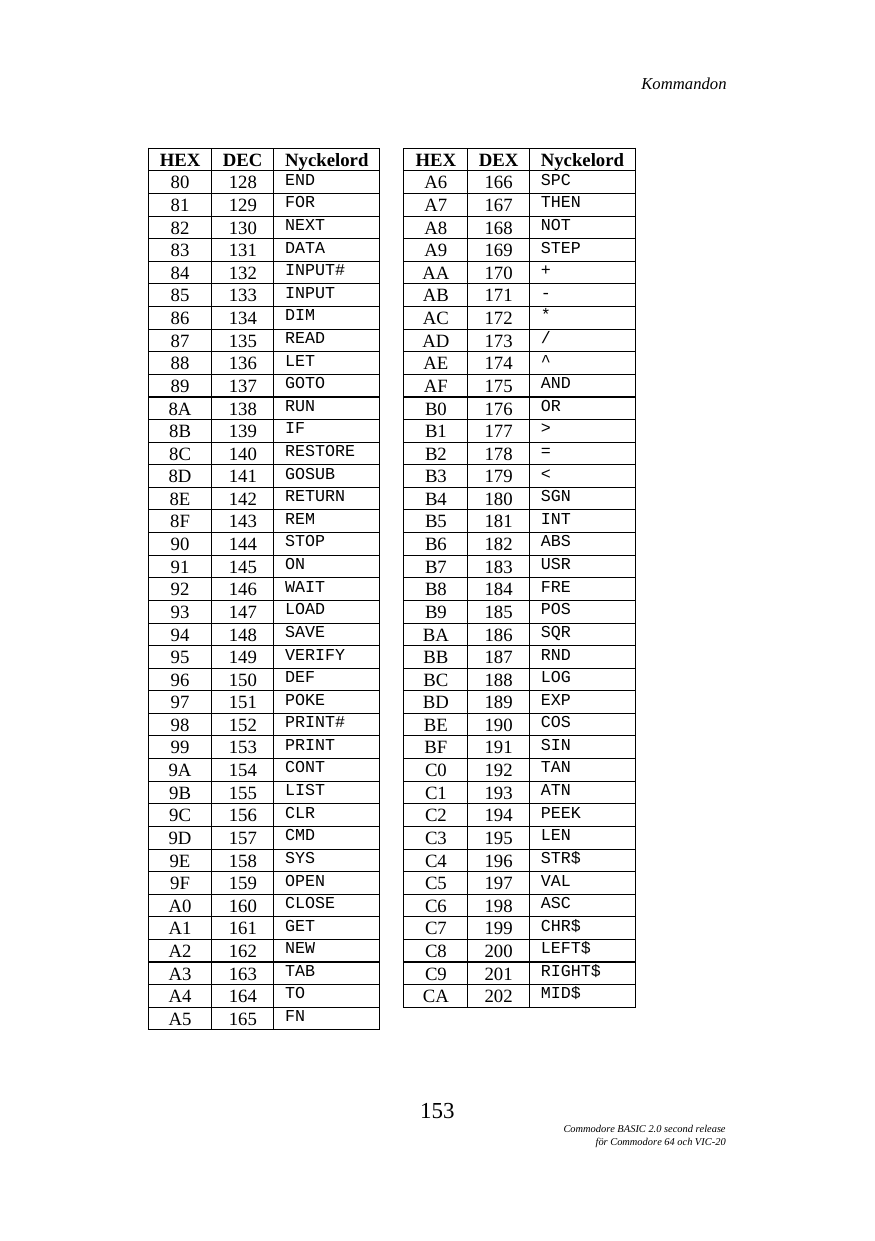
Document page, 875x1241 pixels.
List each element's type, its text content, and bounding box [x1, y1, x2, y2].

table_cell 86 [149, 307, 211, 328]
table_cell PRINT# [274, 714, 379, 735]
table_cell [380, 1007, 404, 1029]
table_cell 91 [149, 556, 211, 577]
table_cell POS [530, 601, 635, 622]
table_cell ASC [530, 895, 635, 916]
table_cell GOSUB [274, 465, 379, 487]
table_cell OPEN [274, 872, 379, 894]
table_cell BF [404, 736, 467, 758]
table_cell LEFT$ [530, 940, 635, 961]
table_cell C2 [404, 804, 467, 826]
table_cell 88 [149, 352, 211, 374]
table_cell [380, 374, 403, 396]
table_cell 146 [212, 578, 273, 600]
table_cell C6 [404, 895, 467, 916]
table_cell 82 [149, 217, 211, 238]
table_cell SYS [274, 850, 379, 871]
table_cell 180 [468, 488, 529, 509]
table_cell RIGHT$ [530, 963, 635, 984]
table_cell [380, 600, 403, 622]
table_cell 89 [149, 375, 211, 396]
table_cell 93 [149, 601, 211, 622]
table_cell 177 [468, 420, 529, 442]
table_cell 80 [149, 171, 211, 193]
table_cell 84 [149, 262, 211, 283]
table_cell 148 [212, 624, 273, 645]
table_cell [380, 577, 403, 600]
table_cell 168 [468, 217, 529, 238]
table_cell [380, 329, 403, 351]
table_cell 169 [468, 239, 529, 261]
table_cell C0 [404, 759, 467, 781]
table_cell BA [404, 624, 467, 645]
table_cell C7 [404, 917, 467, 939]
table_cell 151 [212, 691, 273, 713]
table_cell 187 [468, 646, 529, 668]
table_cell VERIFY [274, 646, 379, 668]
table_cell CONT [274, 759, 379, 781]
table_cell OR [530, 398, 635, 419]
table_cell CHR$ [530, 917, 635, 939]
table_cell [380, 623, 403, 645]
table_cell [380, 532, 403, 554]
table_cell 150 [212, 669, 273, 690]
table_header Nyckelord [274, 149, 379, 170]
table_cell FRE [530, 578, 635, 600]
table_cell 8C [149, 443, 211, 464]
table_cell A8 [404, 217, 467, 238]
table_cell * [530, 307, 635, 328]
table_cell 163 [212, 963, 273, 984]
table_header DEC [212, 149, 273, 170]
table_cell 161 [212, 917, 273, 939]
table_cell 133 [212, 284, 273, 306]
table_cell A7 [404, 194, 467, 216]
table_cell [467, 1008, 529, 1029]
table_cell [380, 645, 403, 668]
table_cell LOG [530, 669, 635, 690]
table_cell CA [404, 985, 467, 1007]
table_cell 175 [468, 375, 529, 396]
table_cell C4 [404, 850, 467, 871]
table_cell 160 [212, 895, 273, 916]
table_cell 191 [468, 736, 529, 758]
table_cell 192 [468, 759, 529, 781]
table_cell A9 [404, 239, 467, 261]
table_cell SAVE [274, 624, 379, 645]
table_cell 149 [212, 646, 273, 668]
table_cell FN [274, 1008, 379, 1029]
table_cell 143 [212, 510, 273, 532]
table_cell 202 [468, 985, 529, 1007]
table_cell [380, 351, 403, 374]
table_cell DEF [274, 669, 379, 690]
table_cell [380, 238, 403, 261]
table_cell 141 [212, 465, 273, 487]
table_cell 81 [149, 194, 211, 216]
table_header [380, 148, 403, 170]
table_cell 199 [468, 917, 529, 939]
table_cell 197 [468, 872, 529, 894]
table_cell 9E [149, 850, 211, 871]
table_cell DIM [274, 307, 379, 328]
table_cell EXP [530, 691, 635, 713]
table_cell B3 [404, 465, 467, 487]
table_cell LIST [274, 782, 379, 803]
table_cell MID$ [530, 985, 635, 1007]
table_cell INT [530, 510, 635, 532]
table_cell [380, 939, 403, 961]
table_cell COS [530, 714, 635, 735]
table_cell BC [404, 669, 467, 690]
table_cell [380, 464, 403, 487]
table_cell A6 [404, 171, 467, 193]
table_cell 8A [149, 398, 211, 419]
table_cell 198 [468, 895, 529, 916]
table_cell 201 [468, 963, 529, 984]
table_cell 166 [468, 171, 529, 193]
table_cell 183 [468, 556, 529, 577]
table_cell 136 [212, 352, 273, 374]
table_cell THEN [530, 194, 635, 216]
table_cell 193 [468, 782, 529, 803]
table_cell AE [404, 352, 467, 374]
table_cell 162 [212, 940, 273, 961]
table_cell TAB [274, 963, 379, 984]
table_cell VAL [530, 872, 635, 894]
table_cell [380, 916, 403, 939]
table_cell [380, 735, 403, 758]
table_cell / [530, 330, 635, 351]
table_cell 83 [149, 239, 211, 261]
table_cell C8 [404, 940, 467, 961]
table_cell 130 [212, 217, 273, 238]
table_cell WAIT [274, 578, 379, 600]
table_cell = [530, 443, 635, 464]
table_cell RESTORE [274, 443, 379, 464]
table_cell B1 [404, 420, 467, 442]
table_cell 157 [212, 827, 273, 848]
table_cell USR [530, 556, 635, 577]
table_cell 90 [149, 533, 211, 554]
table_cell 184 [468, 578, 529, 600]
table_cell RND [530, 646, 635, 668]
table_cell B9 [404, 601, 467, 622]
table_cell 179 [468, 465, 529, 487]
table_cell 139 [212, 420, 273, 442]
table_cell [380, 396, 403, 419]
table_cell 186 [468, 624, 529, 645]
table_cell 156 [212, 804, 273, 826]
table_cell 8F [149, 510, 211, 532]
table_cell 194 [468, 804, 529, 826]
table_cell GET [274, 917, 379, 939]
table_cell 155 [212, 782, 273, 803]
table_cell [404, 1008, 467, 1029]
table_cell LET [274, 352, 379, 374]
table_cell 96 [149, 669, 211, 690]
table_cell 144 [212, 533, 273, 554]
table_cell 182 [468, 533, 529, 554]
table_cell 152 [212, 714, 273, 735]
table_cell [380, 781, 403, 803]
table_cell 165 [212, 1008, 273, 1029]
table_cell A2 [149, 940, 211, 961]
table_cell STR$ [530, 850, 635, 871]
table_cell 92 [149, 578, 211, 600]
table_cell [380, 961, 403, 984]
table_cell [380, 170, 403, 193]
table_cell READ [274, 330, 379, 351]
table_cell NEW [274, 940, 379, 961]
table_cell 147 [212, 601, 273, 622]
table_cell [380, 193, 403, 216]
table_cell BD [404, 691, 467, 713]
table_cell 98 [149, 714, 211, 735]
table_cell FOR [274, 194, 379, 216]
table_cell END [274, 171, 379, 193]
table_cell AB [404, 284, 467, 306]
table_cell 159 [212, 872, 273, 894]
table_cell RETURN [274, 488, 379, 509]
table_cell [380, 803, 403, 826]
table_cell TAN [530, 759, 635, 781]
table_cell 140 [212, 443, 273, 464]
table_cell B8 [404, 578, 467, 600]
table_cell CLR [274, 804, 379, 826]
table_cell INPUT# [274, 262, 379, 283]
table_cell AC [404, 307, 467, 328]
table_cell 188 [468, 669, 529, 690]
table_cell ATN [530, 782, 635, 803]
table_cell A3 [149, 963, 211, 984]
table_cell SQR [530, 624, 635, 645]
table_cell 129 [212, 194, 273, 216]
table_cell B0 [404, 398, 467, 419]
table_cell STOP [274, 533, 379, 554]
table_cell [380, 668, 403, 690]
table_cell C9 [404, 963, 467, 984]
table_cell DATA [274, 239, 379, 261]
table_cell 190 [468, 714, 529, 735]
table_cell CMD [274, 827, 379, 848]
table_cell NEXT [274, 217, 379, 238]
table_cell + [530, 262, 635, 283]
table_cell 8E [149, 488, 211, 509]
table_cell 189 [468, 691, 529, 713]
table_cell [380, 871, 403, 894]
table_cell 172 [468, 307, 529, 328]
table_cell 196 [468, 850, 529, 871]
table_cell 9B [149, 782, 211, 803]
table_cell 8D [149, 465, 211, 487]
table_cell AND [530, 375, 635, 396]
table_header HEX [149, 149, 211, 170]
table_cell 131 [212, 239, 273, 261]
table_cell REM [274, 510, 379, 532]
table_cell [380, 216, 403, 238]
table_header Nyckelord [530, 149, 635, 170]
table_cell AD [404, 330, 467, 351]
table_cell [380, 419, 403, 442]
table_cell ^ [530, 352, 635, 374]
table_cell [380, 555, 403, 577]
table_header HEX [404, 149, 467, 170]
table_cell RUN [274, 398, 379, 419]
table_cell 138 [212, 398, 273, 419]
table_cell [380, 487, 403, 509]
table_cell ON [274, 556, 379, 577]
table_cell LEN [530, 827, 635, 848]
table_cell 9A [149, 759, 211, 781]
table_cell SIN [530, 736, 635, 758]
table_cell 195 [468, 827, 529, 848]
table_cell 137 [212, 375, 273, 396]
table_header DEX [468, 149, 529, 170]
table_cell 158 [212, 850, 273, 871]
table_cell CLOSE [274, 895, 379, 916]
table_cell B7 [404, 556, 467, 577]
table_cell [380, 713, 403, 735]
table_cell [380, 509, 403, 532]
table_cell B5 [404, 510, 467, 532]
table_cell [380, 283, 403, 306]
table_cell 99 [149, 736, 211, 758]
table_cell 142 [212, 488, 273, 509]
table_cell C3 [404, 827, 467, 848]
table_cell 153 [212, 736, 273, 758]
table_cell 8B [149, 420, 211, 442]
table_cell IF [274, 420, 379, 442]
table_cell C5 [404, 872, 467, 894]
table_cell PRINT [274, 736, 379, 758]
table_cell < [530, 465, 635, 487]
table_cell INPUT [274, 284, 379, 306]
table_cell 185 [468, 601, 529, 622]
table_cell 178 [468, 443, 529, 464]
table_cell 134 [212, 307, 273, 328]
table_cell A5 [149, 1008, 211, 1029]
table_cell [380, 306, 403, 328]
table_cell A0 [149, 895, 211, 916]
table_cell 94 [149, 624, 211, 645]
table_cell STEP [530, 239, 635, 261]
table_cell - [530, 284, 635, 306]
table_cell B4 [404, 488, 467, 509]
table_cell ABS [530, 533, 635, 554]
table_cell 135 [212, 330, 273, 351]
table_cell [380, 826, 403, 848]
table_cell B6 [404, 533, 467, 554]
table_cell 9F [149, 872, 211, 894]
table_cell A4 [149, 985, 211, 1007]
table_cell [380, 690, 403, 713]
table_cell SPC [530, 171, 635, 193]
table_cell B2 [404, 443, 467, 464]
table_cell [380, 984, 403, 1007]
table_cell [529, 1008, 635, 1029]
table_cell 97 [149, 691, 211, 713]
table_cell NOT [530, 217, 635, 238]
table_cell [380, 849, 403, 871]
table_cell 154 [212, 759, 273, 781]
table_cell SGN [530, 488, 635, 509]
table_cell 174 [468, 352, 529, 374]
table_cell 9C [149, 804, 211, 826]
table_cell 128 [212, 171, 273, 193]
table_cell TO [274, 985, 379, 1007]
table_cell POKE [274, 691, 379, 713]
table_cell 95 [149, 646, 211, 668]
table_cell PEEK [530, 804, 635, 826]
table_cell 87 [149, 330, 211, 351]
table_cell 181 [468, 510, 529, 532]
table_cell > [530, 420, 635, 442]
table_cell 85 [149, 284, 211, 306]
table_cell BE [404, 714, 467, 735]
table_cell 145 [212, 556, 273, 577]
table_cell BB [404, 646, 467, 668]
table_cell 132 [212, 262, 273, 283]
table_cell 164 [212, 985, 273, 1007]
table_cell 176 [468, 398, 529, 419]
table_cell 171 [468, 284, 529, 306]
table_cell [380, 261, 403, 283]
table_cell AA [404, 262, 467, 283]
table_cell [380, 442, 403, 464]
table_cell 9D [149, 827, 211, 848]
table_cell [380, 758, 403, 781]
table_cell 167 [468, 194, 529, 216]
table_cell C1 [404, 782, 467, 803]
table_cell [380, 894, 403, 916]
table_cell AF [404, 375, 467, 396]
table_cell 173 [468, 330, 529, 351]
table_cell LOAD [274, 601, 379, 622]
table_cell A1 [149, 917, 211, 939]
table_cell 200 [468, 940, 529, 961]
table_cell GOTO [274, 375, 379, 396]
table_cell 170 [468, 262, 529, 283]
